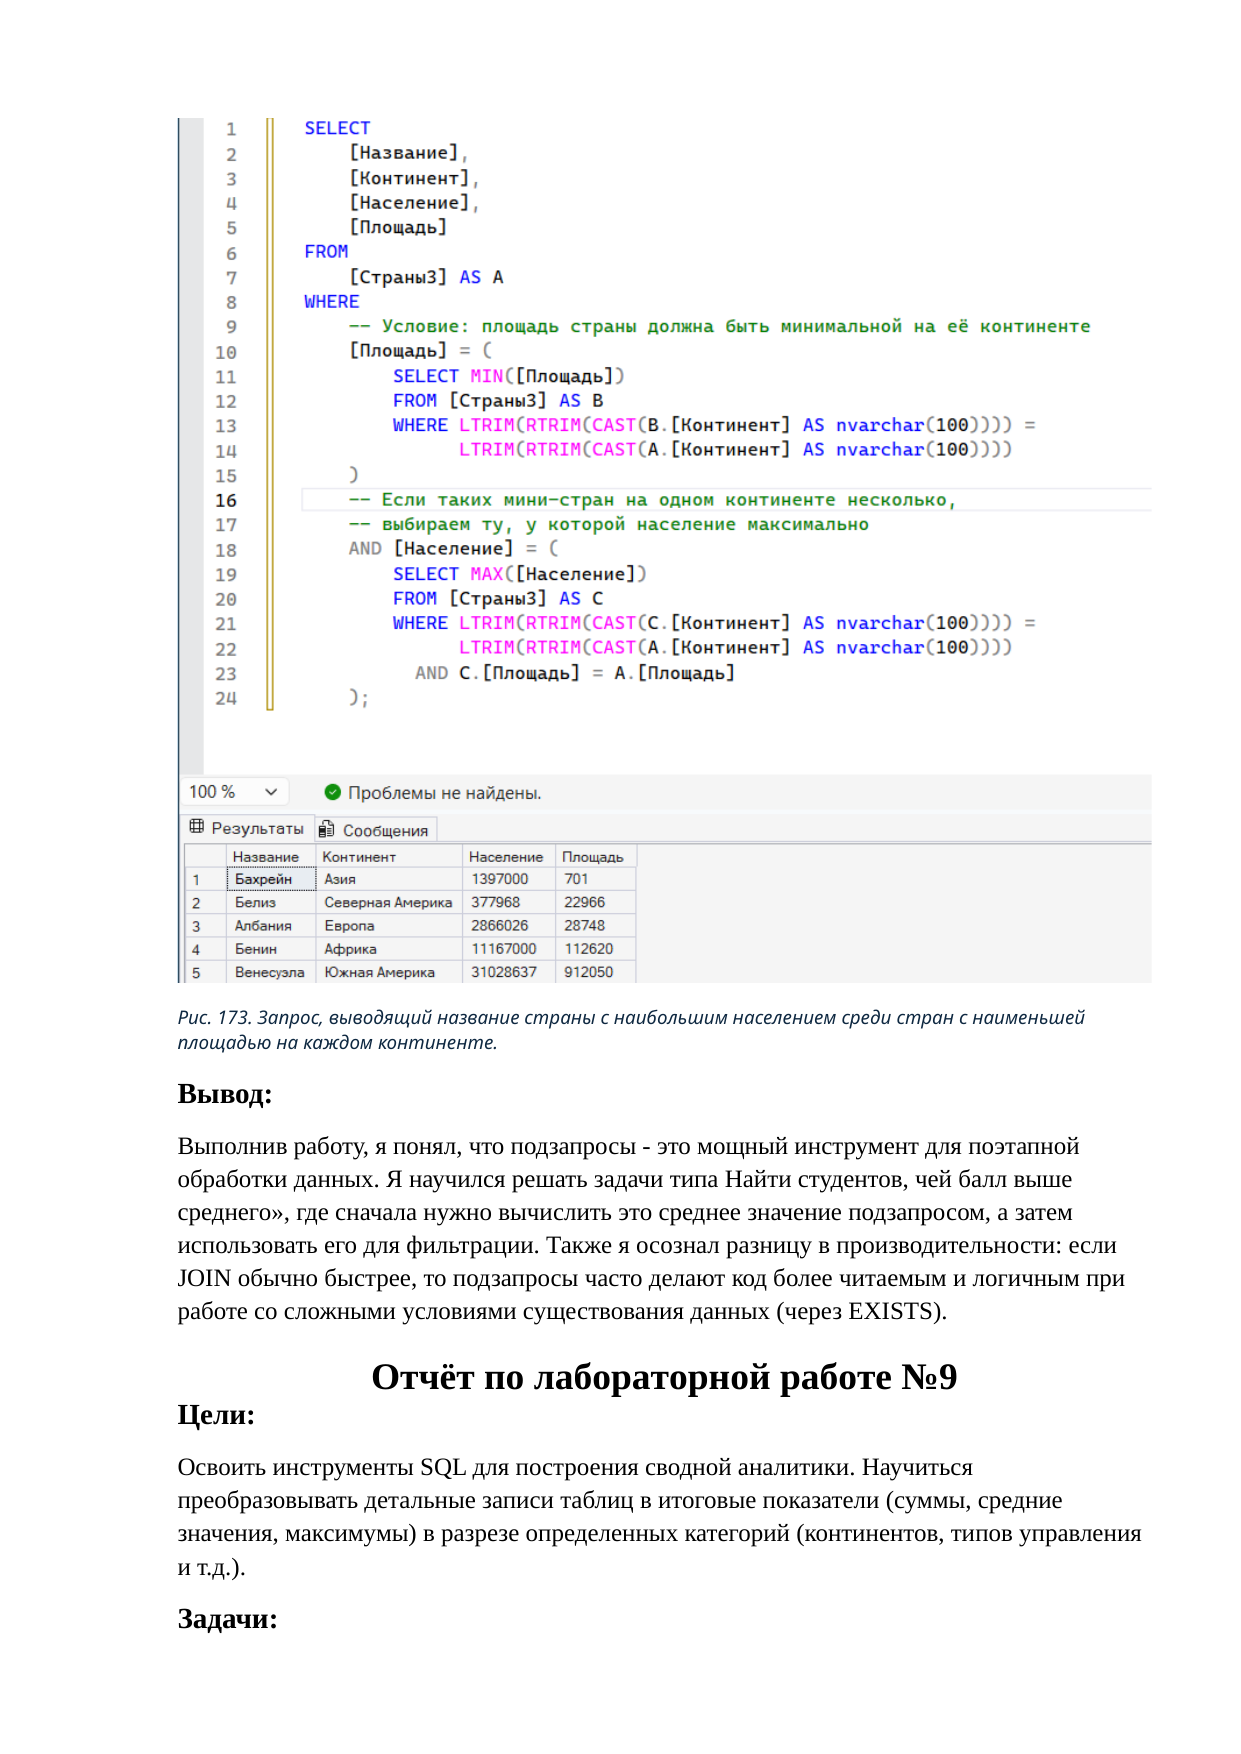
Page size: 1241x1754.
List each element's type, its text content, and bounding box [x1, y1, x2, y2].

picture [177, 118, 1152, 983]
subtitle Отчёт по лабораторной работе №9 [177, 1354, 1152, 1397]
text Выполнив работу, я понял, что подзапросы - это мощный инструмент для поэтапной обработки данных. Я научился решать задачи типа Найти студентов, чей балл выше среднего», где сначала нужно вычислить это среднее значение подзапросом, а затем использовать его для фильтрации. Также я осознал разницу в производительности: если JOIN обычно быстрее, то подзапросы часто делают код более читаемым и логичным при работе со сложными условиями существования данных (через EXISTS). [177, 1131, 1152, 1325]
text Вывод: [177, 1076, 1152, 1109]
text Цели: [177, 1397, 1152, 1431]
text Освоить инструменты SQL для построения сводной аналитики. Научиться преобразовывать детальные записи таблиц в итоговые показатели (суммы, средние значения, максимумы) в разрезе определенных категорий (континентов, типов управления и т.д.). [177, 1452, 1152, 1580]
text Задачи: [177, 1601, 1152, 1635]
